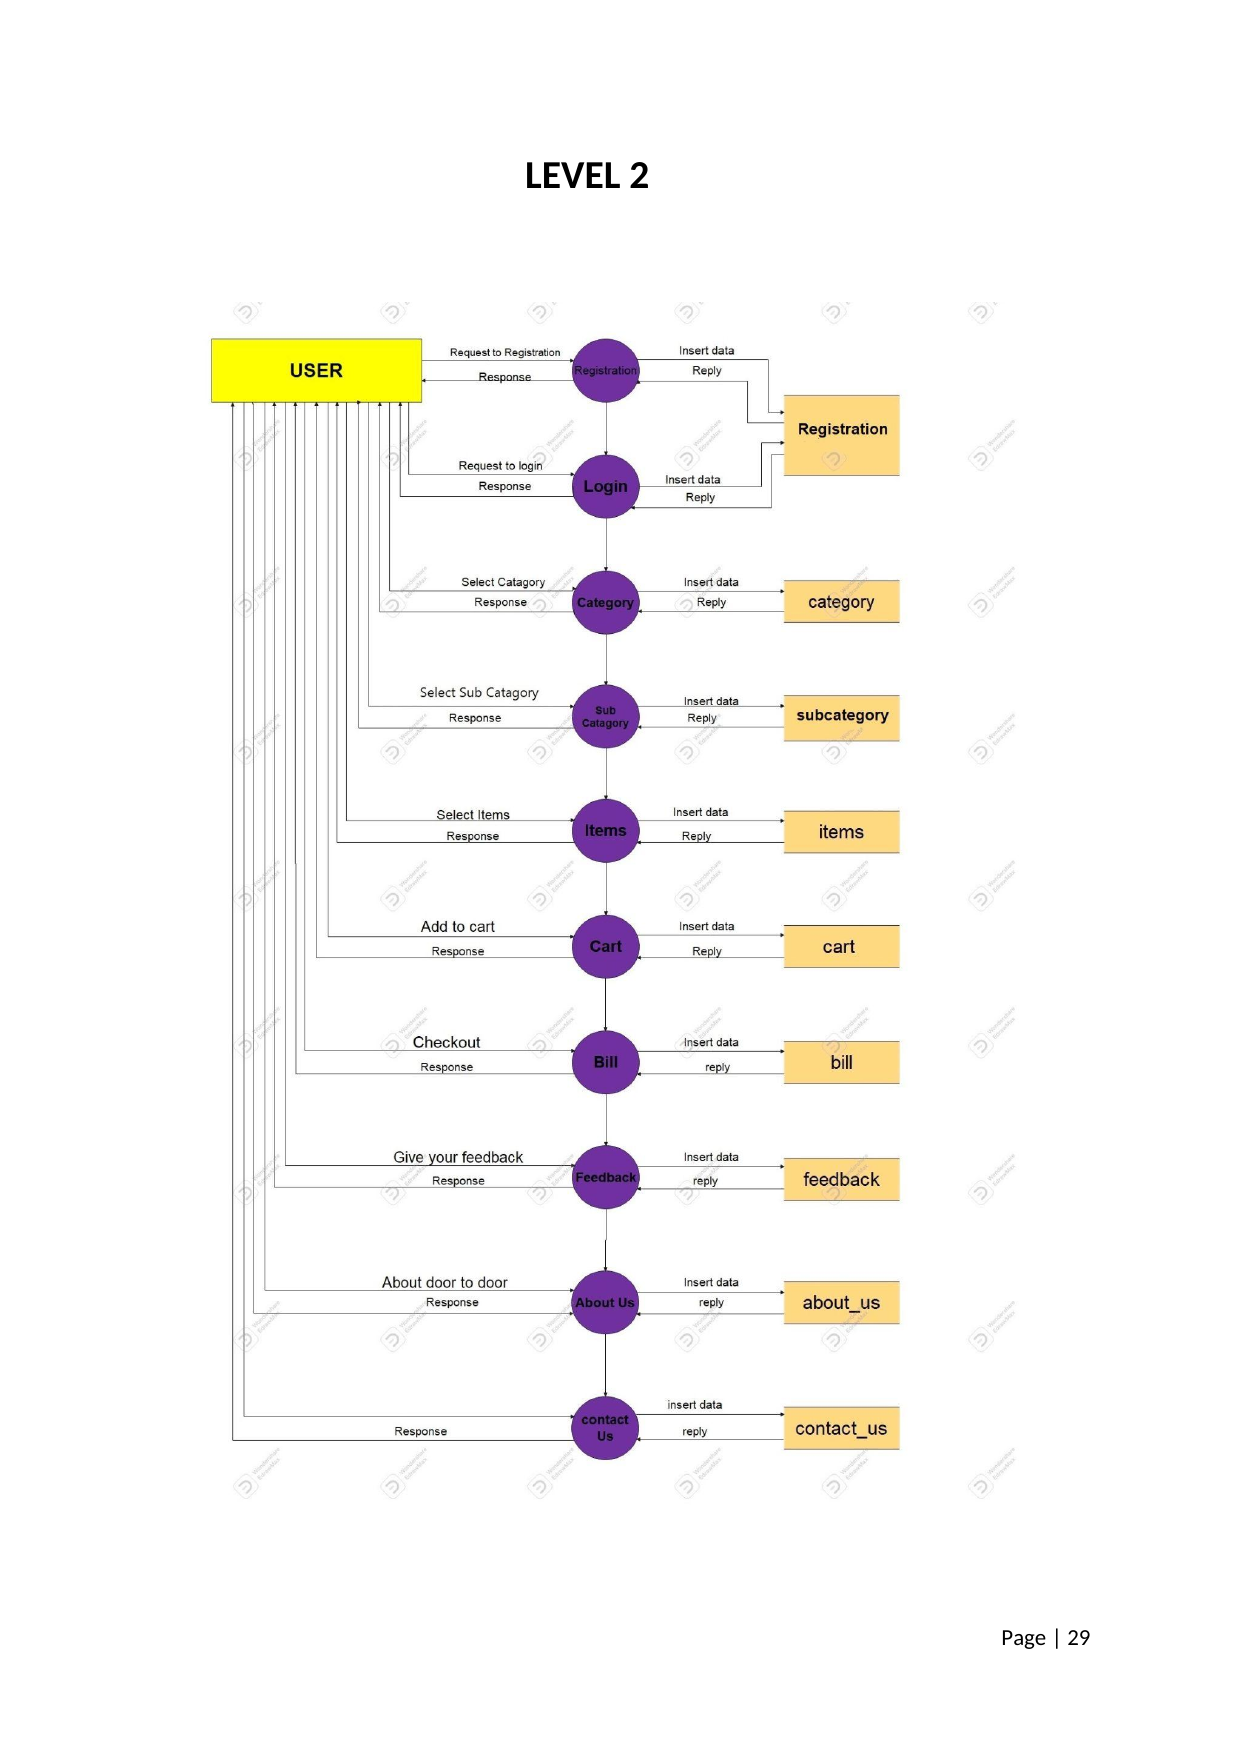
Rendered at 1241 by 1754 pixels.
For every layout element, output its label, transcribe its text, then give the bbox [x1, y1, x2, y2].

text LEVEL 2 [525, 150, 1090, 198]
picture [150, 302, 1035, 1543]
